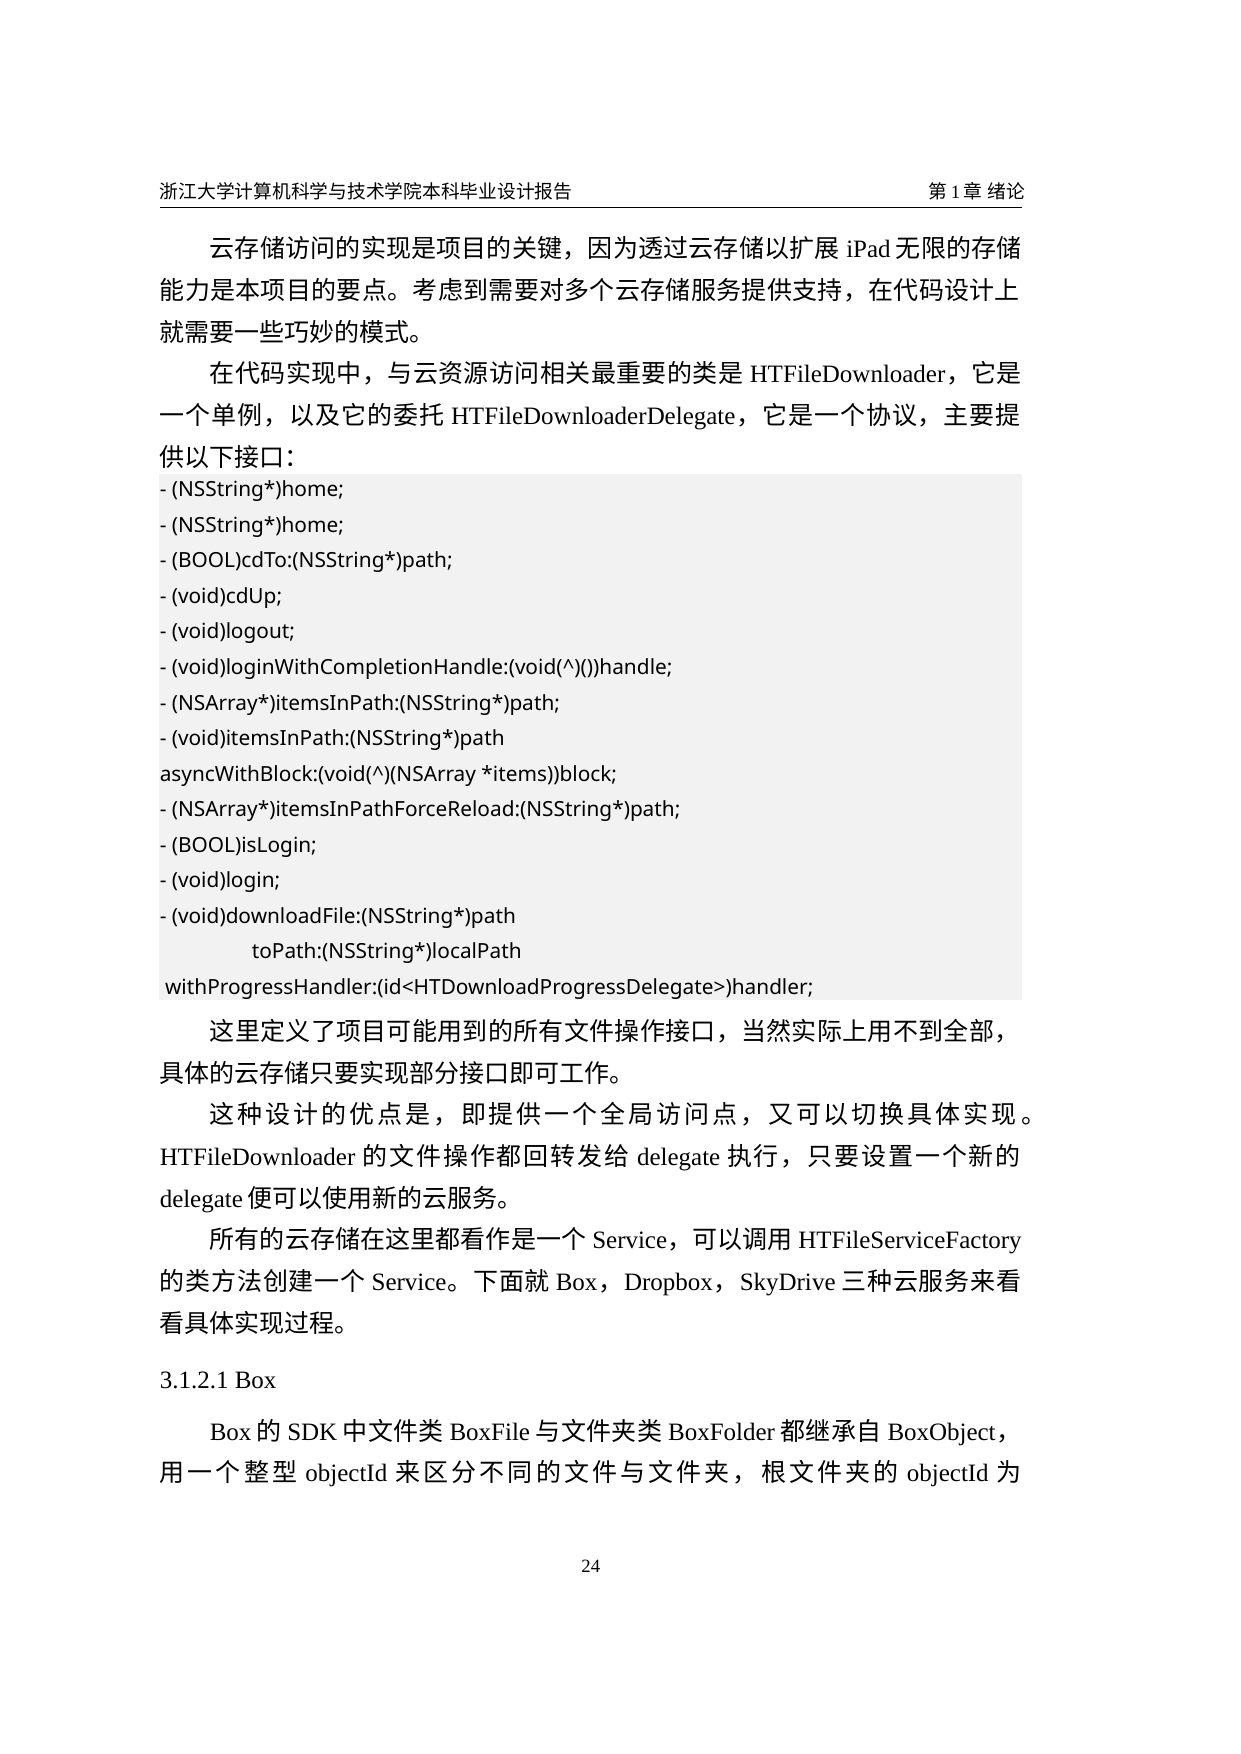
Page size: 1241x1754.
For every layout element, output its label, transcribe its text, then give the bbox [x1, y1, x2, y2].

text - (void)loginWithCompletionHandle:(void(^)())handle; [159, 652, 1022, 681]
text - (NSArray*)itemsInPathForceReload:(NSString*)path; [159, 794, 1022, 823]
text - (NSArray*)itemsInPath:(NSString*)path; [159, 688, 1022, 716]
text 这里定义了项目可能用到的所有文件操作接口，当然实际上用不到全部，具体的云存储只要实现部分接口即可工作。 [159, 1007, 1022, 1091]
text - (NSString*)home; [159, 510, 1022, 538]
text 这种设计的优点是，即提供一个全局访问点，又可以切换具体实现。HTFileDownloader的文件操作都回转发给delegate执行，只要设置一个新的delegate便可以使用新的云服务。 [159, 1091, 1022, 1216]
text Box [159, 1366, 1022, 1394]
text toPath:(NSString*)localPath [159, 936, 1022, 965]
text - (NSString*)home; [159, 474, 1022, 503]
text asyncWithBlock:(void(^)(NSArray *items))block; [159, 759, 1022, 787]
text - (void)login; [159, 865, 1022, 894]
text - (BOOL)isLogin; [159, 830, 1022, 858]
text - (void)itemsInPath:(NSString*)path [159, 723, 1022, 752]
text withProgressHandler:(id<HTDownloadProgressDelegate>)handler; [159, 972, 1022, 1000]
text Box的SDK中文件类BoxFile与文件夹类BoxFolder都继承自BoxObject，用一个整型objectId来区分不同的文件与文件夹，根文件夹的objectId为0。Box对文件的所用操作都基于文件ID。 [159, 1407, 1022, 1490]
text 云存储访问的实现是项目的关键，因为透过云存储以扩展iPad无限的存储能力是本项目的要点。考虑到需要对多个云存储服务提供支持，在代码设计上就需要一些巧妙的模式。 [159, 224, 1022, 349]
text 在代码实现中，与云资源访问相关最重要的类是HTFileDownloader，它是一个单例，以及它的委托HTFileDownloaderDelegate，它是一个协议，主要提供以下接口： [159, 349, 1022, 474]
text - (BOOL)cdTo:(NSString*)path; [159, 546, 1022, 574]
text - (void)downloadFile:(NSString*)path [159, 901, 1022, 929]
text - (void)cdUp; [159, 581, 1022, 609]
text - (void)logout; [159, 617, 1022, 645]
text 所有的云存储在这里都看作是一个Service，可以调用HTFileServiceFactory的类方法创建一个Service。下面就Box，Dropbox，SkyDrive三种云服务来看看具体实现过程。 [159, 1216, 1022, 1341]
